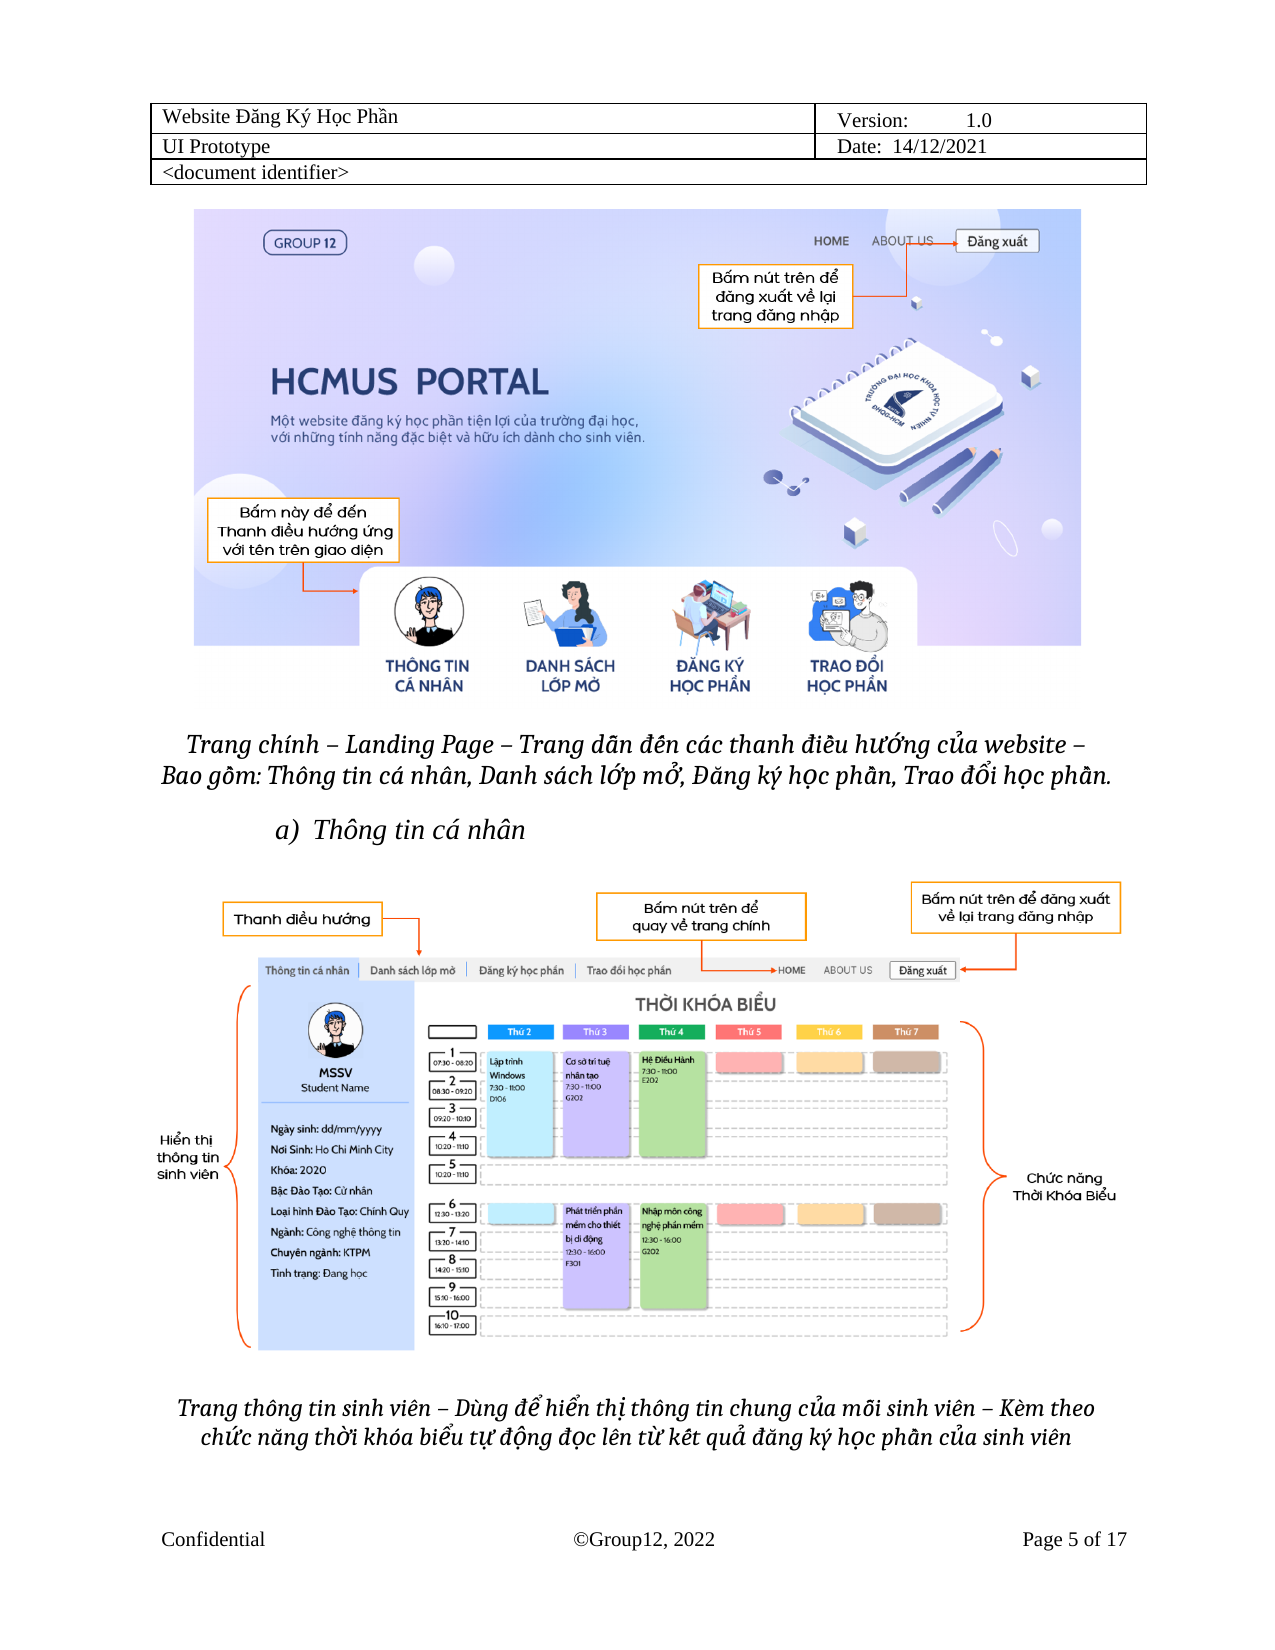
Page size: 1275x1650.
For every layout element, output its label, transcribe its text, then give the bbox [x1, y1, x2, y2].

text Trang chính – Landing Page – Trang dẫn đến các thanh điều hướng của website – Bao gồm: Thông tin cá nhân, Danh sách lớp mở, Đăng ký học phần, Trao đổi học phần. [150, 729, 1125, 792]
picture [150, 846, 1125, 1395]
list Thông tin cá nhân [275, 812, 1125, 846]
text Trang thông tin sinh viên – Dùng để hiển thị thông tin chung của mỗi sinh viên – Kèm theo chức năng thời khóa biểu tự động đọc lên từ kết quả đăng ký học phần của sinh viên [150, 1395, 1125, 1452]
picture [193, 209, 1082, 709]
